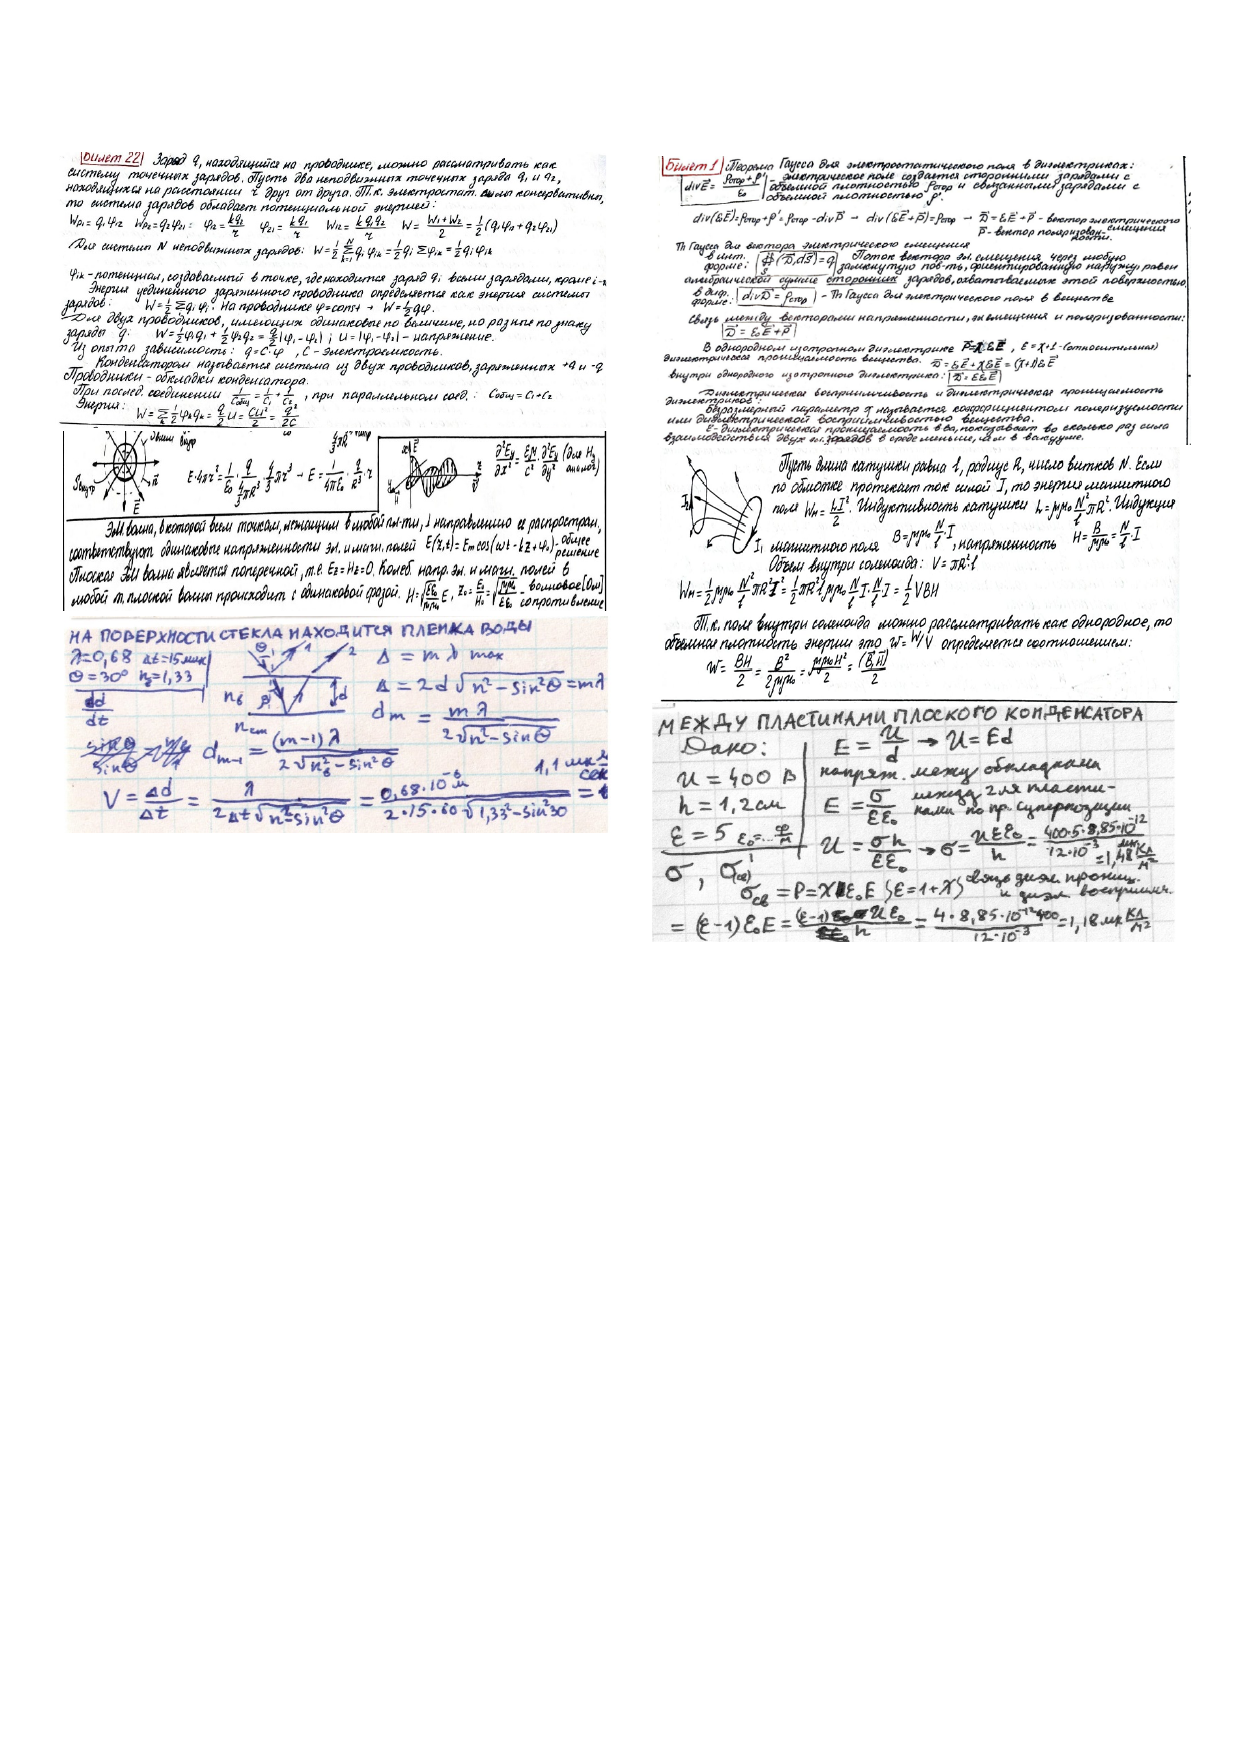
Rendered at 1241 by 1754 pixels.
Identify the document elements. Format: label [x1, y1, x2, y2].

picture [652, 447, 1193, 942]
picture [53, 152, 607, 428]
picture [63, 616, 612, 833]
picture [655, 156, 1192, 445]
picture [62, 431, 607, 611]
